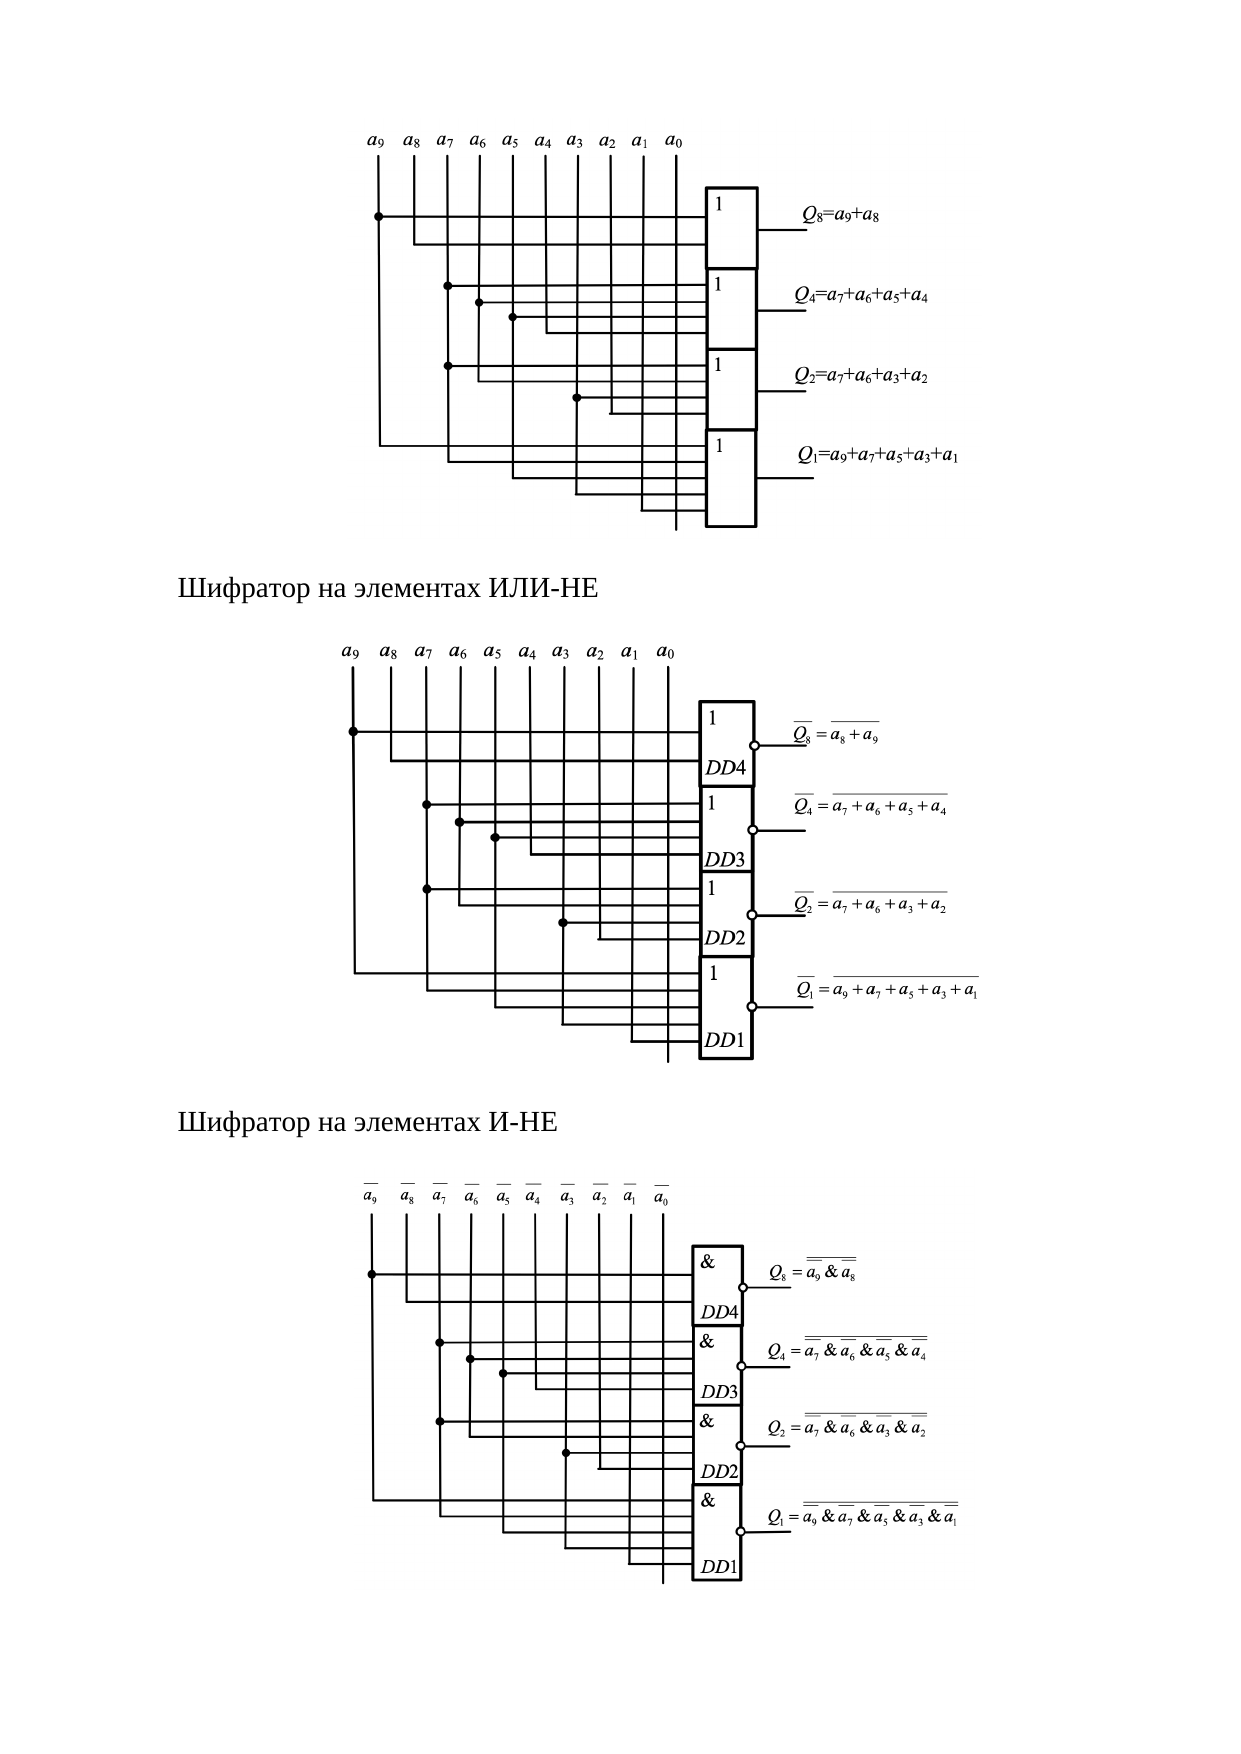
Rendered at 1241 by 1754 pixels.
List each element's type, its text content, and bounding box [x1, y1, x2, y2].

picture [354, 1168, 975, 1590]
picture [335, 635, 994, 1073]
text Шифратор на элементах И-НЕ [177, 1104, 1152, 1138]
picture [346, 118, 983, 539]
text Шифратор на элементах ИЛИ-НЕ [177, 570, 1152, 604]
